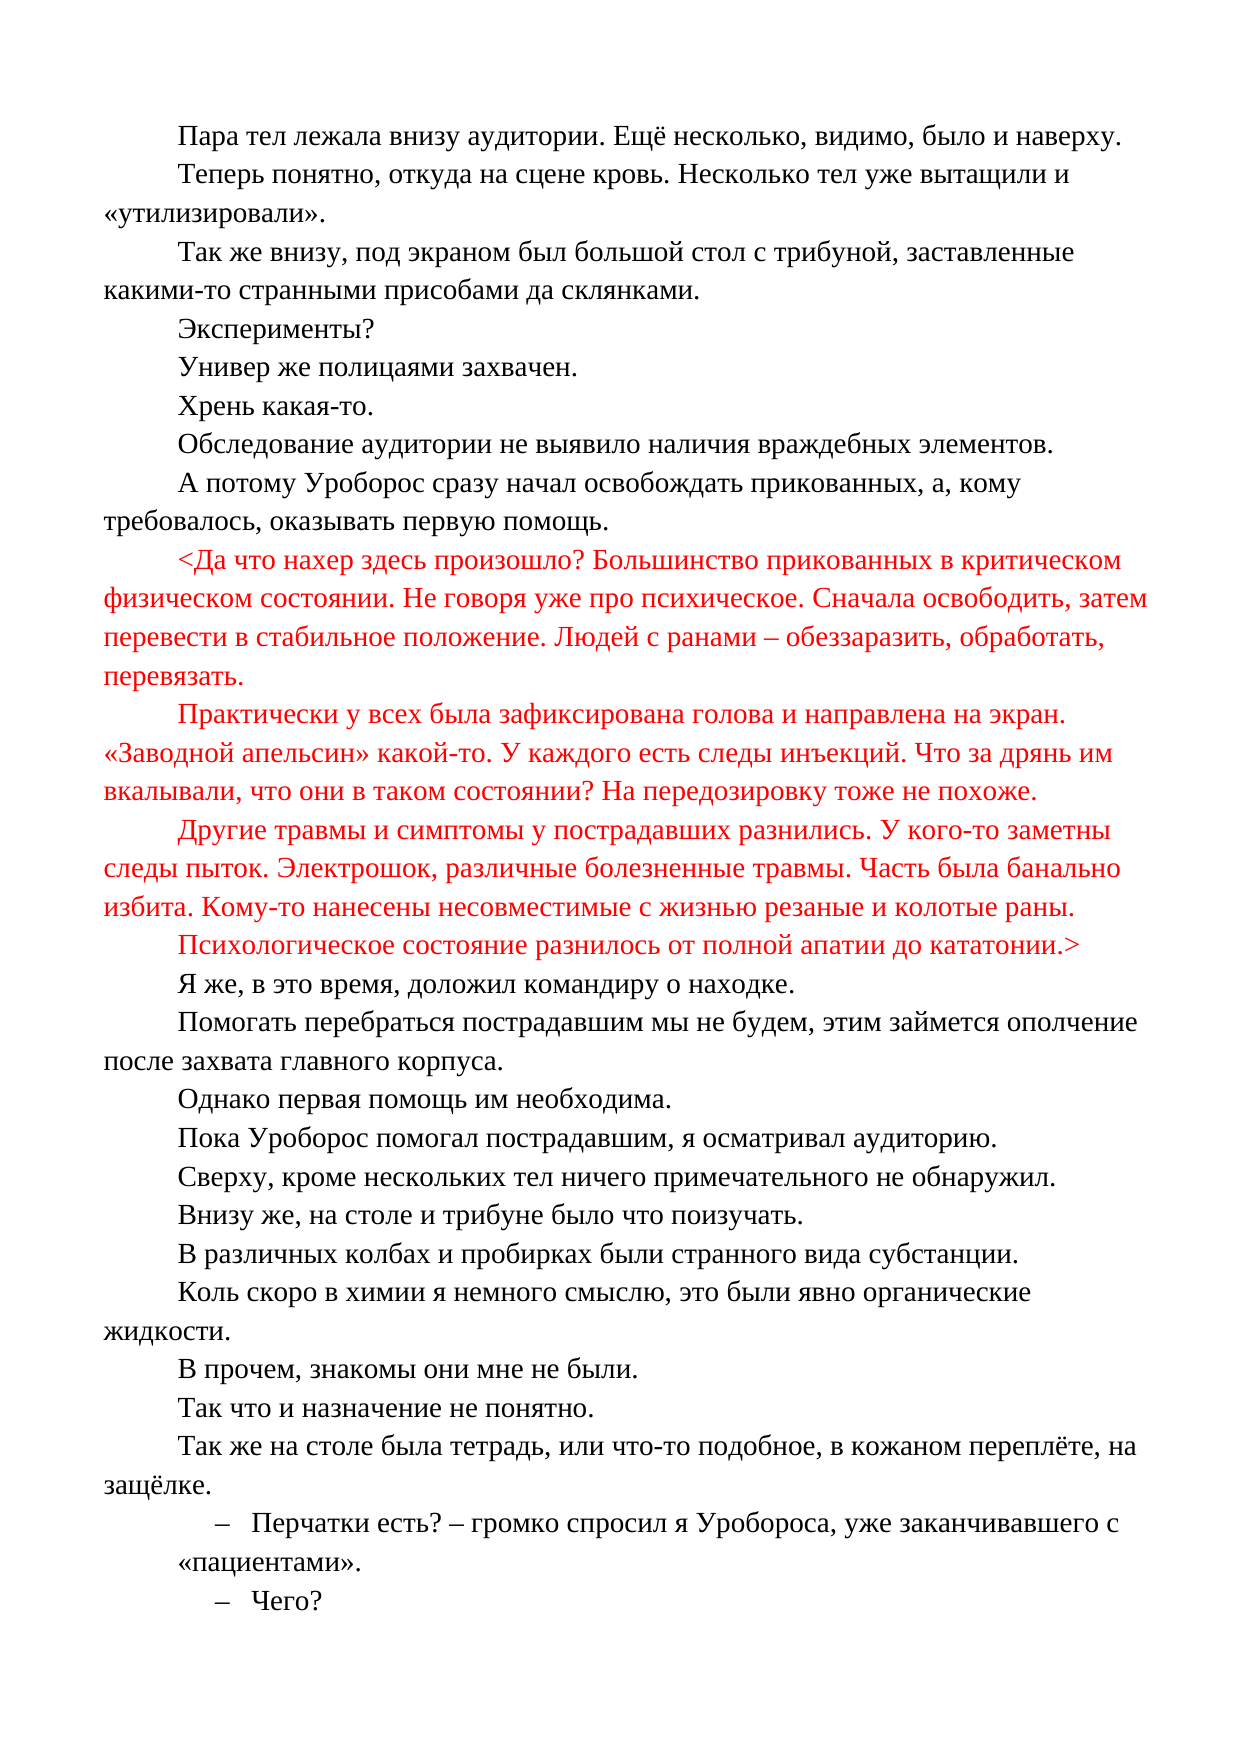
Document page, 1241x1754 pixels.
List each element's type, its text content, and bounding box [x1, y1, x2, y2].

text Чего? [177, 1583, 1152, 1616]
text Универ же полицаями захвачен. [103, 349, 1152, 383]
text В прочем, знакомы они мне не были. [103, 1351, 1152, 1385]
text Сверху, кроме нескольких тел ничего примечательного не обнаружил. [103, 1159, 1152, 1192]
text Хрень какая-то. [103, 388, 1152, 421]
text Внизу же, на столе и трибуне было что поизучать. [103, 1197, 1152, 1231]
text Практически у всех была зафиксирована голова и направлена на экран. «Заводной апельсин» какой-то. У каждого есть следы инъекций. Что за дрянь им вкалывали, что они в таком состоянии? На передозировку тоже не похоже. [103, 696, 1152, 807]
text Коль скоро в химии я немного смыслю, это были явно органические жидкости. [103, 1274, 1152, 1346]
text Помогать перебраться пострадавшим мы не будем, этим займется ополчение после захвата главного корпуса. [103, 1004, 1152, 1077]
text Так же внизу, под экраном был большой стол с трибуной, заставленные какими-то странными присобами да склянками. [103, 234, 1152, 306]
text Другие травмы и симптомы у пострадавших разнились. У кого-то заметны следы пыток. Электрошок, различные болезненные травмы. Часть была банально избита. Кому-то нанесены несовместимые с жизнью резаные и колотые раны. [103, 812, 1152, 922]
text Обследование аудитории не выявило наличия враждебных элементов. [103, 426, 1152, 460]
text Пара тел лежала внизу аудитории. Ещё несколько, видимо, было и наверху. [103, 118, 1152, 152]
text Так же на столе была тетрадь, или что-то подобное, в кожаном переплёте, на защёлке. [103, 1428, 1152, 1501]
text Я же, в это время, доложил командиру о находке. [103, 966, 1152, 999]
text Перчатки есть? – громко спросил я Уробороса, уже заканчивавшего с «пациентами». [177, 1506, 1152, 1578]
text Эксперименты? [103, 311, 1152, 344]
text Пока Уроборос помогал пострадавшим, я осматривал аудиторию. [103, 1120, 1152, 1154]
text <Да что нахер здесь произошло? Большинство прикованных в критическом физическом состоянии. Не говоря уже про психическое. Сначала освободить, затем перевести в стабильное положение. Людей с ранами – обеззаразить, обработать, перевязать. [103, 542, 1152, 691]
text В различных колбах и пробирках были странного вида субстанции. [103, 1236, 1152, 1269]
text Так что и назначение не понятно. [103, 1390, 1152, 1423]
text Однако первая помощь им необходима. [103, 1082, 1152, 1115]
text Психологическое состояние разнилось от полной апатии до кататонии.> [103, 927, 1152, 961]
text А потому Уроборос сразу начал освобождать прикованных, а, кому требовалось, оказывать первую помощь. [103, 465, 1152, 537]
text Теперь понятно, откуда на сцене кровь. Несколько тел уже вытащили и «утилизировали». [103, 157, 1152, 229]
